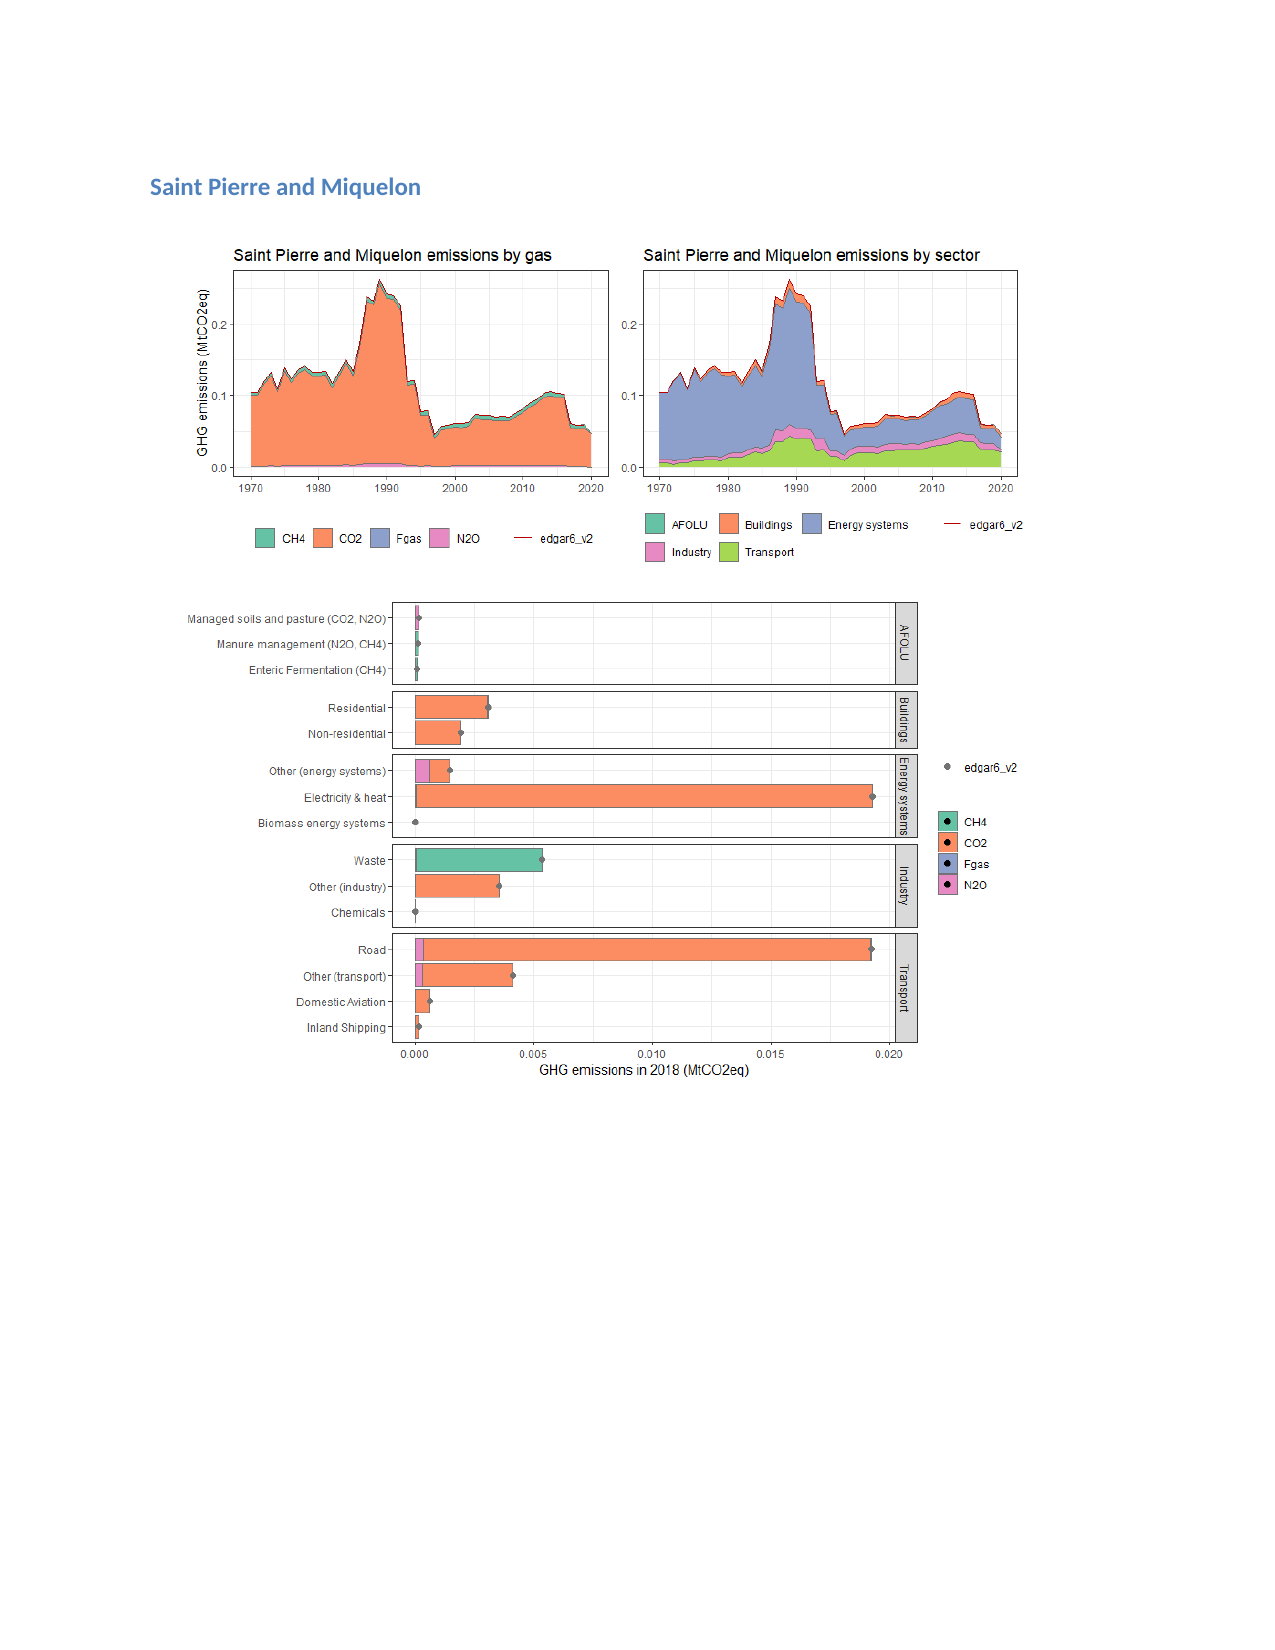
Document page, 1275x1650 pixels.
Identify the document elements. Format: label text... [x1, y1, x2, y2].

subtitle Saint Pierre and Miquelon [150, 171, 1125, 201]
picture [168, 220, 1044, 1096]
